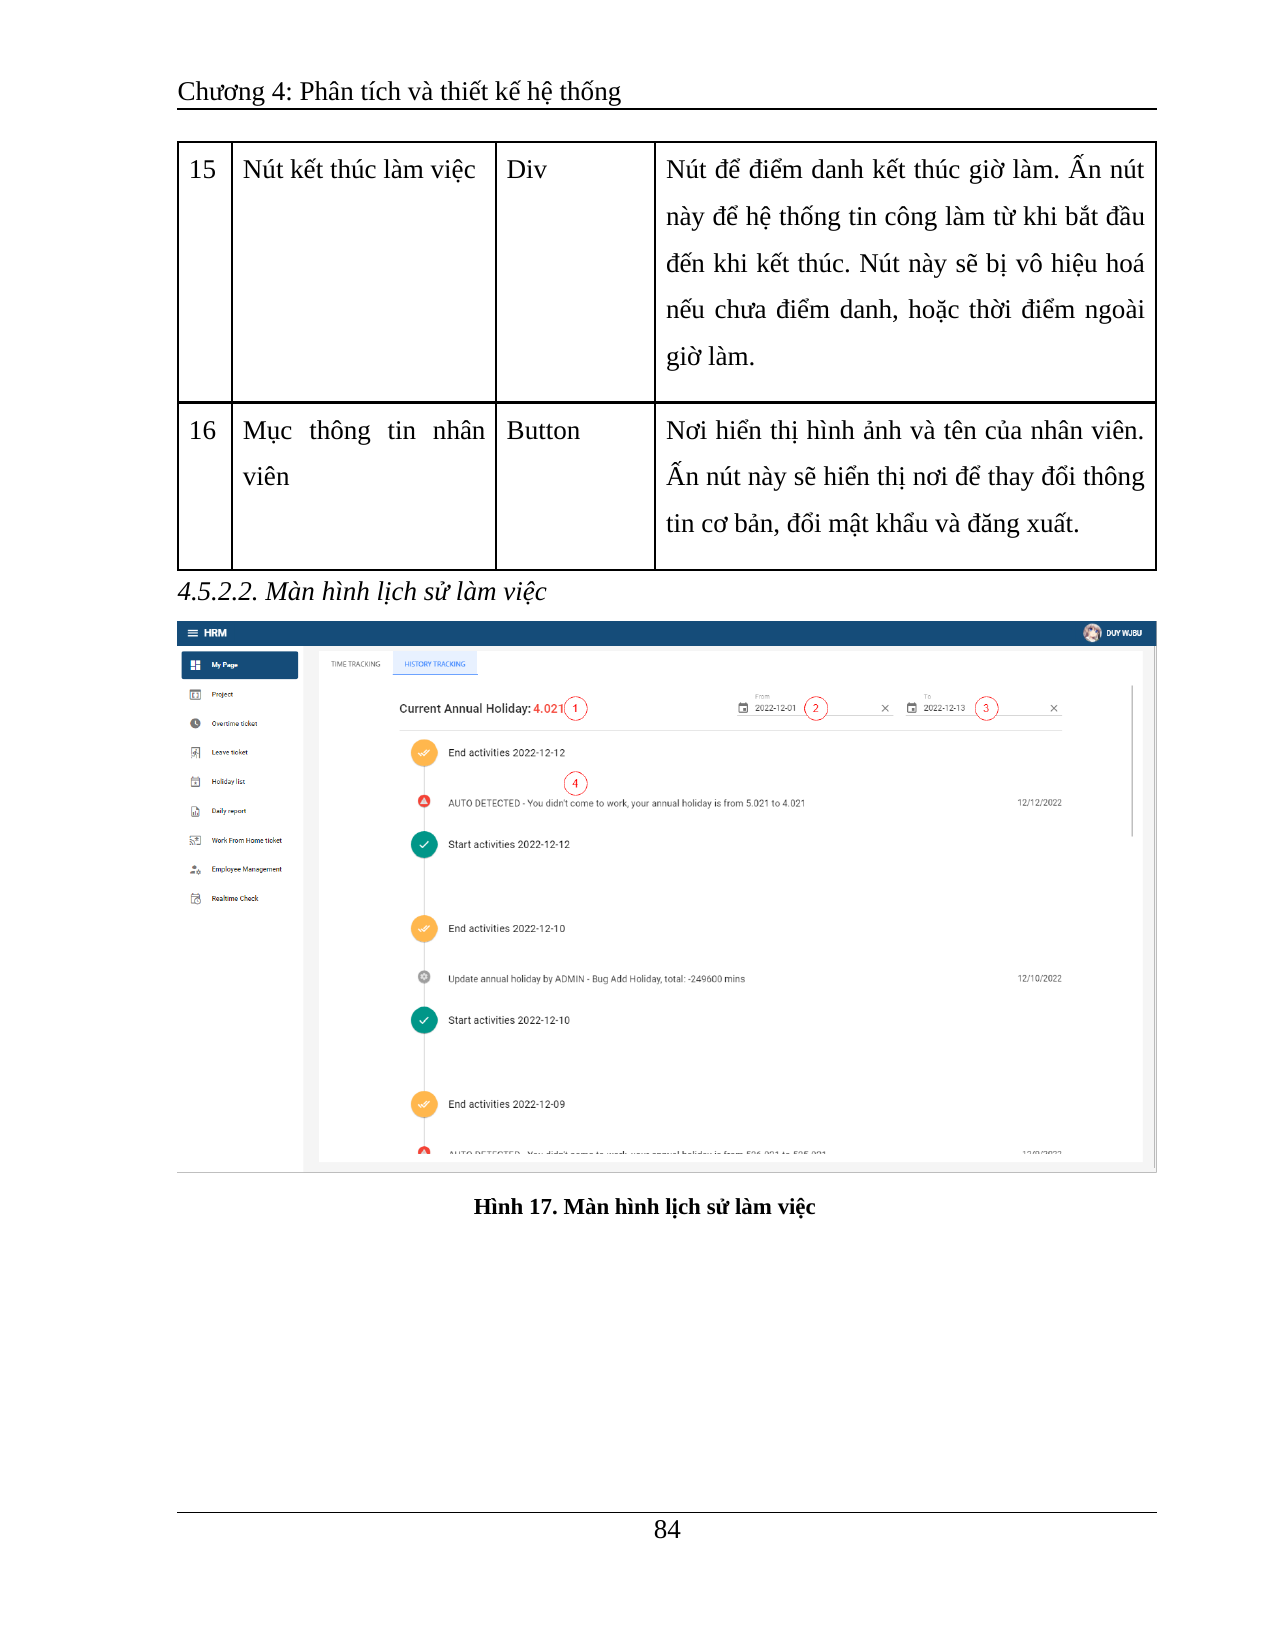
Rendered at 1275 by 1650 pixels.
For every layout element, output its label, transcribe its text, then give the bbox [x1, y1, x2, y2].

subtitle 4.5.2.2. Màn hình lịch sử làm việc [177, 575, 1157, 606]
table_cell Nút để điểm danh kết thúc giờ làm. Ấn nút này để hệ thống tin công làm từ khi bắt đầu đến khi kết thúc. Nút này sẽ bị vô hiệu hoá nếu chưa điểm danh, hoặc thời điểm ngoài giờ làm. [656, 143, 1155, 401]
table_cell Nút kết thúc làm việc [233, 143, 495, 401]
table_cell Div [497, 143, 654, 401]
table_cell 16 [179, 404, 231, 568]
table_cell Mục thông tin nhân viên [233, 404, 495, 568]
table_cell 15 [179, 143, 231, 401]
table_cell Nơi hiển thị hình ảnh và tên của nhân viên. Ấn nút này sẽ hiển thị nơi để thay đổi thông tin cơ bản, đổi mật khẩu và đăng xuất. [656, 404, 1155, 568]
table_cell Button [497, 404, 654, 568]
picture [177, 621, 1157, 1173]
